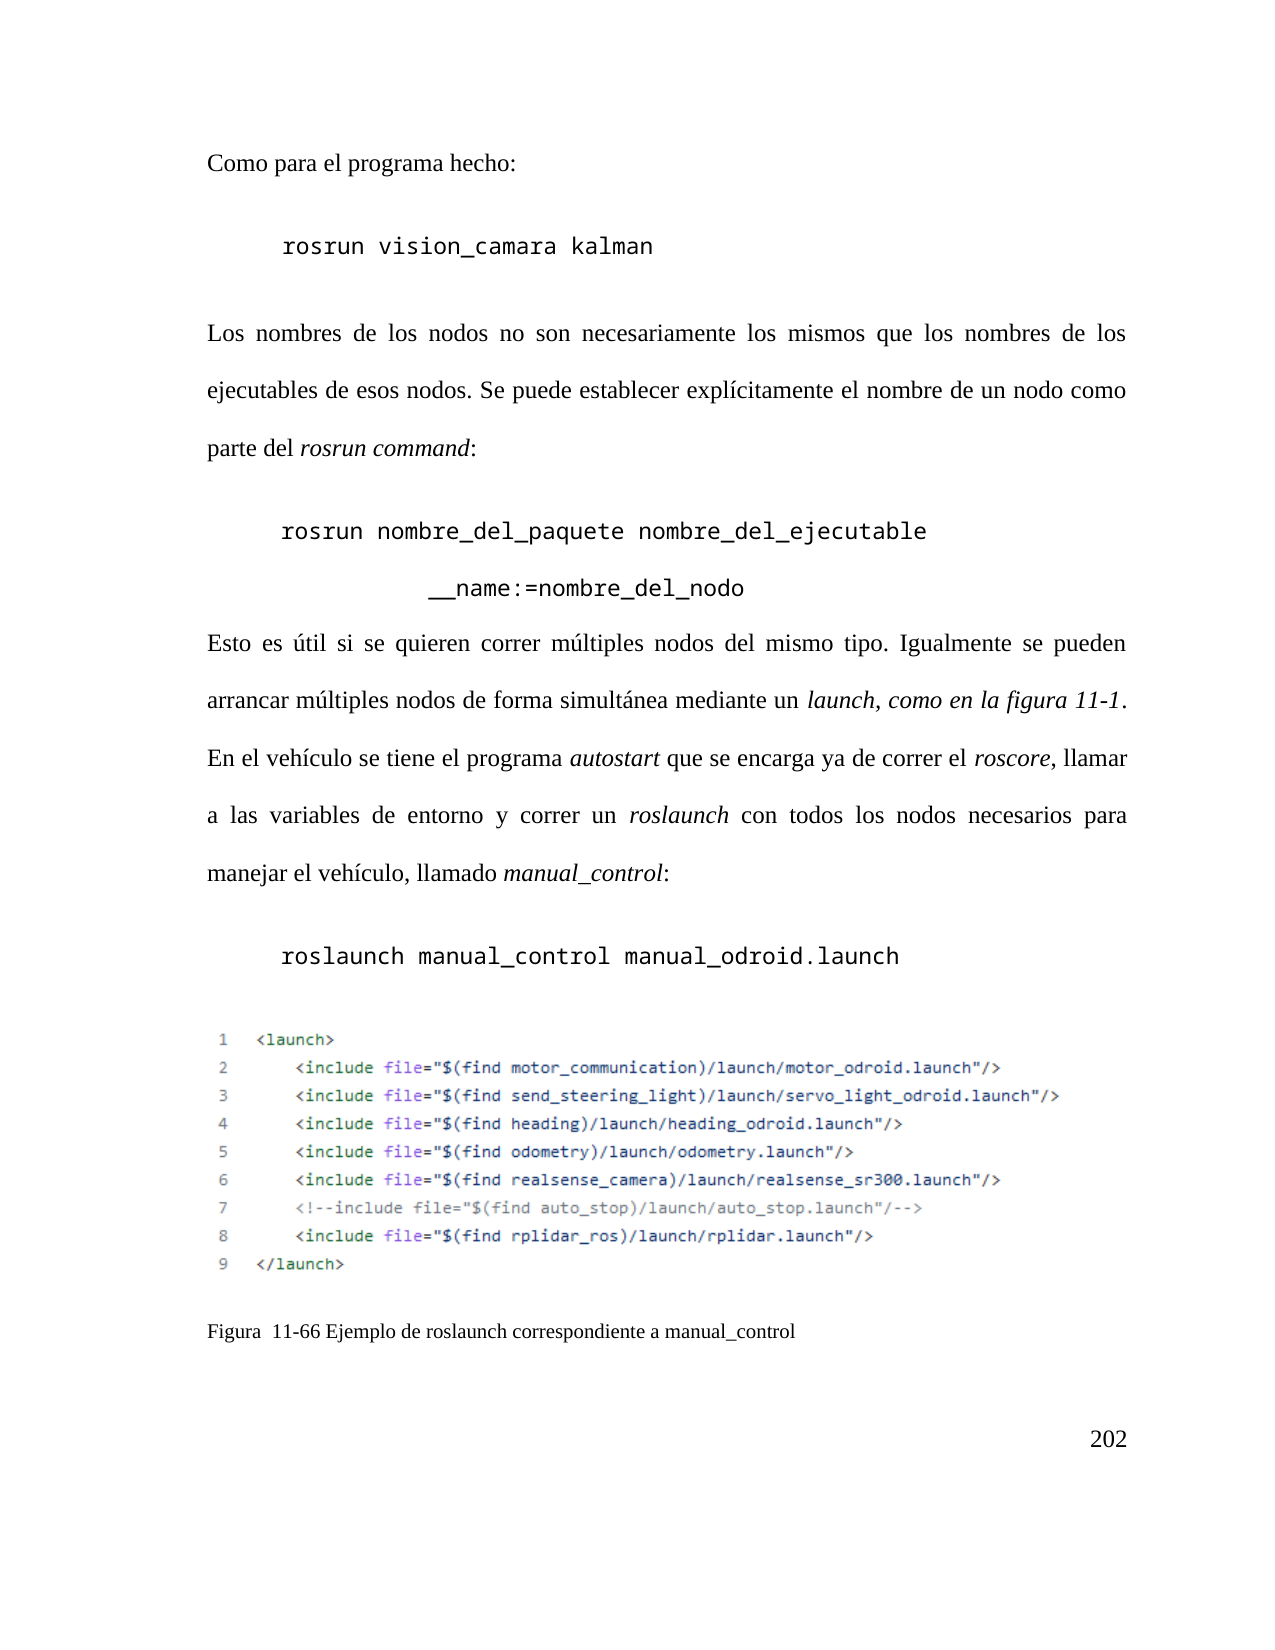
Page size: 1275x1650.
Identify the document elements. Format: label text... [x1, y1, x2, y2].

text Como para el programa hecho: [207, 148, 1127, 176]
text rosrun nombre_del_paquete nombre_del_ejecutable [207, 515, 1127, 546]
text Esto es útil si se quieren correr múltiples nodos del mismo tipo. Igualmente se pueden arrancar múltiples nodos de forma simultánea mediante un launch, como en la figura 11-1. En el vehículo se tiene el programa autostart que se encarga ya de correr el roscore, llamar a las variables de entorno y correr un roslaunch con todos los nodos necesarios para manejar el vehículo, llamado manual_control: [207, 628, 1127, 886]
text Los nombres de los nodos no son necesariamente los mismos que los nombres de los ejecutables de esos nodos. Se puede establecer explícitamente el nombre de un nodo como parte del rosrun command: [207, 318, 1127, 461]
text roslaunch manual_control manual_odroid.launch [207, 940, 1127, 971]
text __name:=nombre_del_nodo [354, 571, 1127, 603]
text Figura - Ejemplo de roslaunch correspondiente a manual_control [207, 1319, 1127, 1343]
text rosrun vision_camara kalman [207, 230, 1127, 261]
picture [206, 1027, 1085, 1278]
